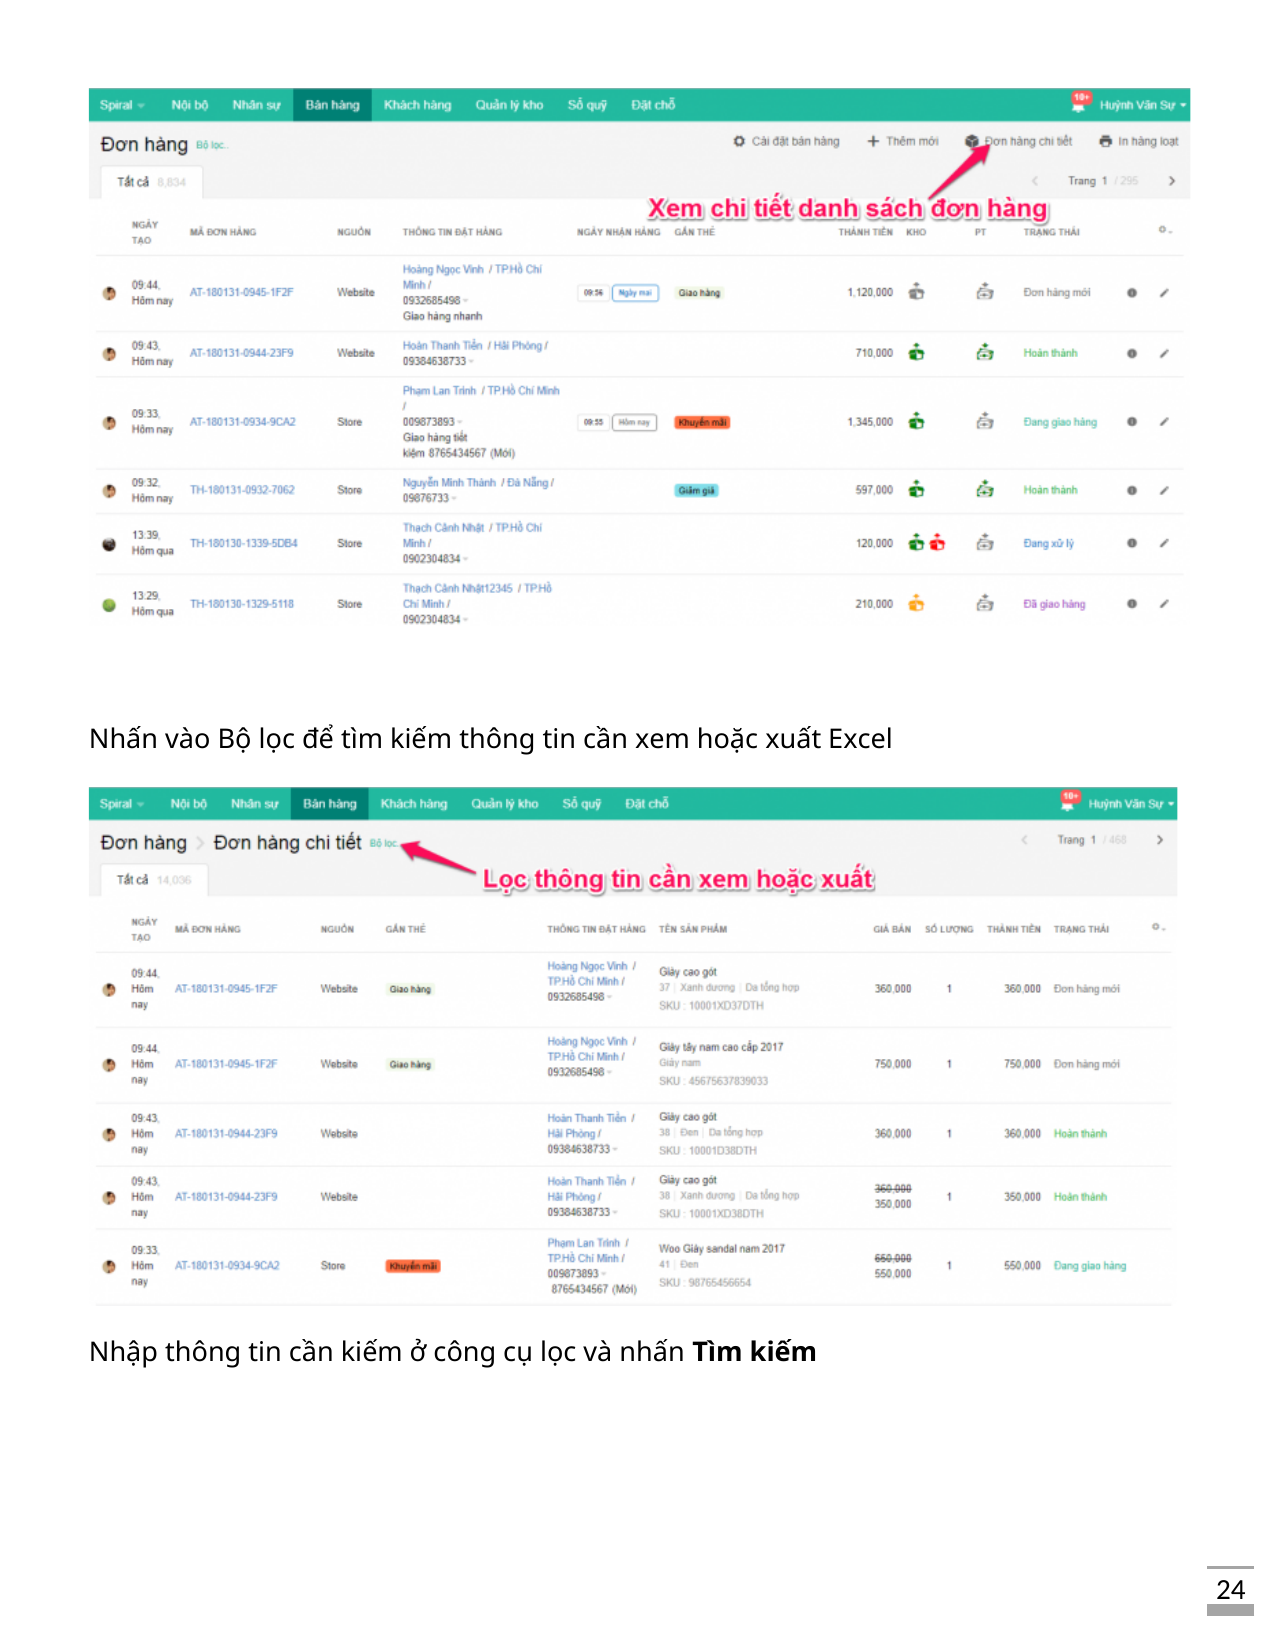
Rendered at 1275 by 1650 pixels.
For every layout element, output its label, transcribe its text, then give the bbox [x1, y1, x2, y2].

text Nhập thông tin cần kiếm ở công cụ lọc và nhấn Tìm kiếm [89, 1332, 1186, 1369]
picture [88, 787, 1178, 1306]
text Nhấn vào Bộ lọc để tìm kiếm thông tin cần xem hoặc xuất Excel [89, 719, 1186, 756]
picture [88, 88, 1191, 626]
